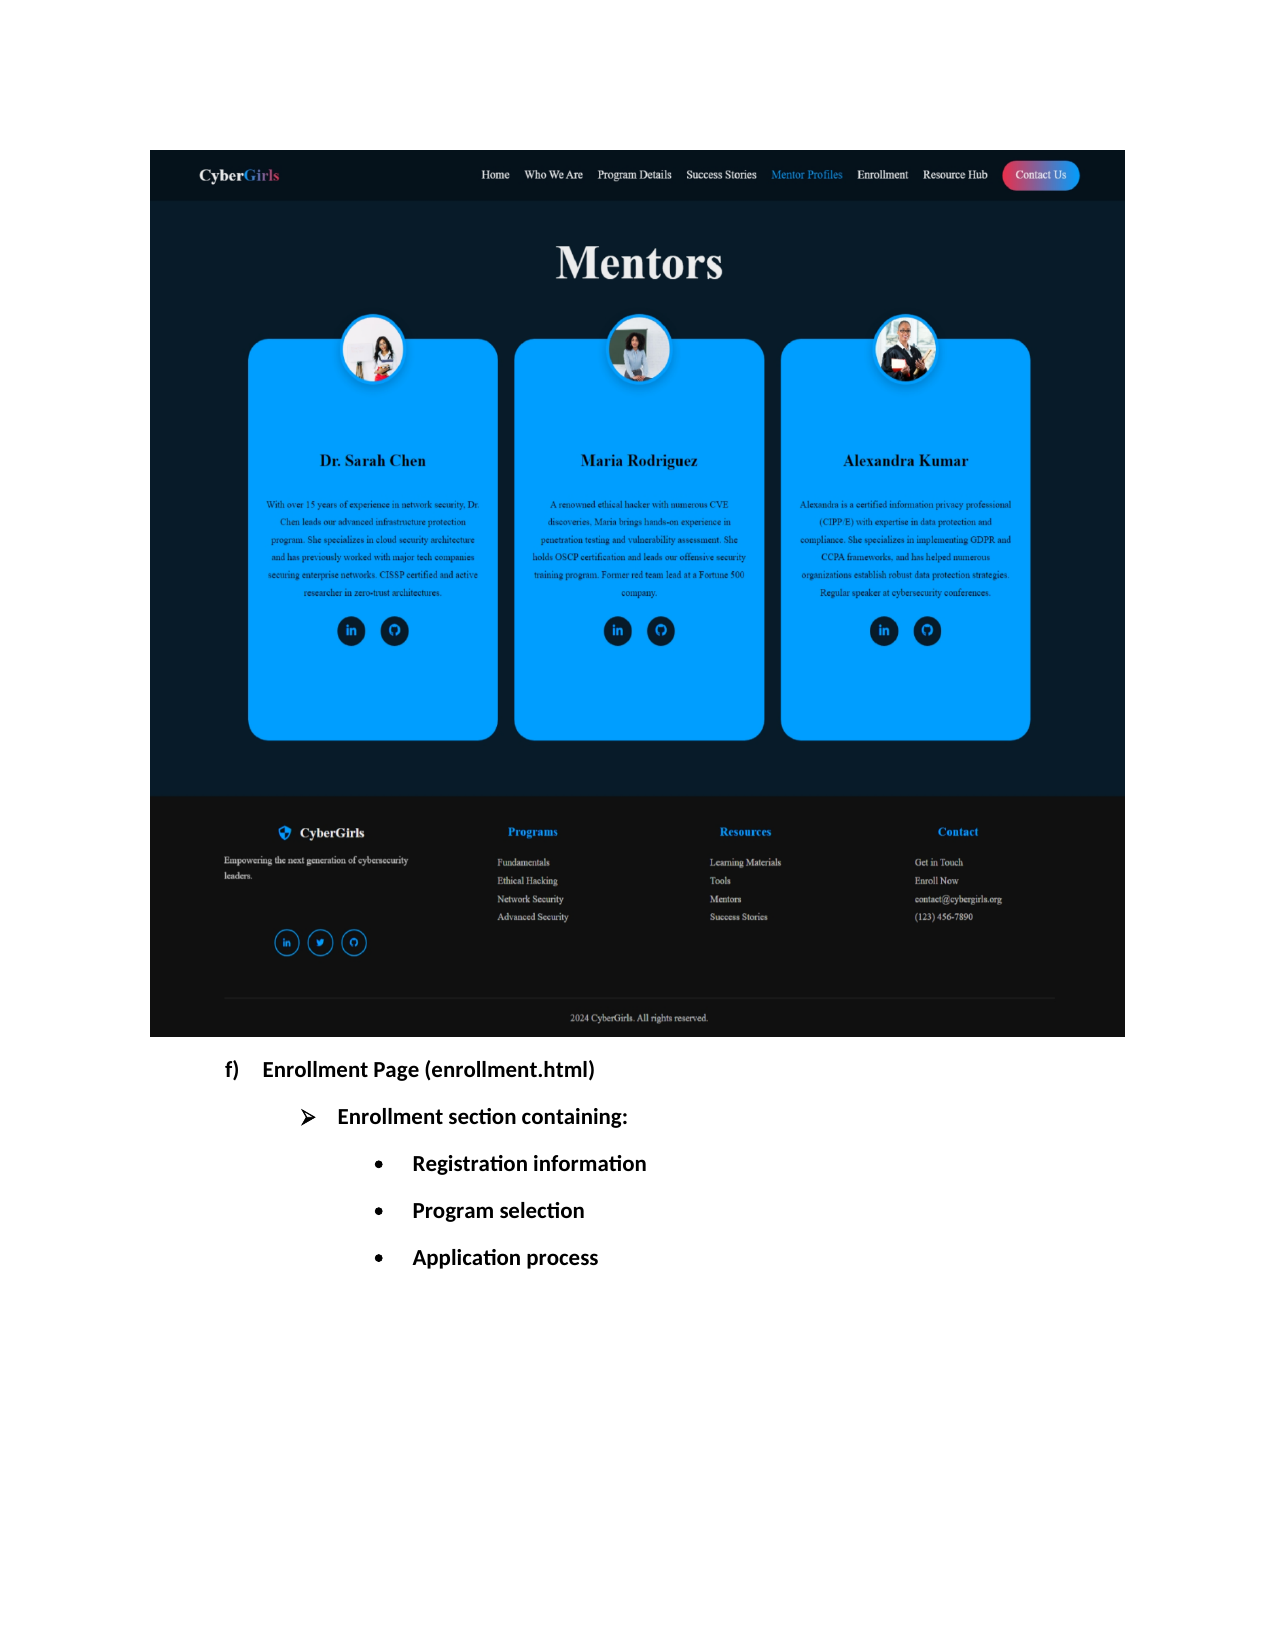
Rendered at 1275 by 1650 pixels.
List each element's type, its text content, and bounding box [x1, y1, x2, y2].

list Program selection [375, 1196, 1125, 1224]
list Application process [375, 1243, 1125, 1271]
list Enrollment Page (enrollment.html) [225, 1056, 1125, 1083]
list Enrollment section containing: [300, 1102, 1125, 1130]
list Registration information [375, 1149, 1125, 1177]
picture [150, 150, 1125, 1037]
